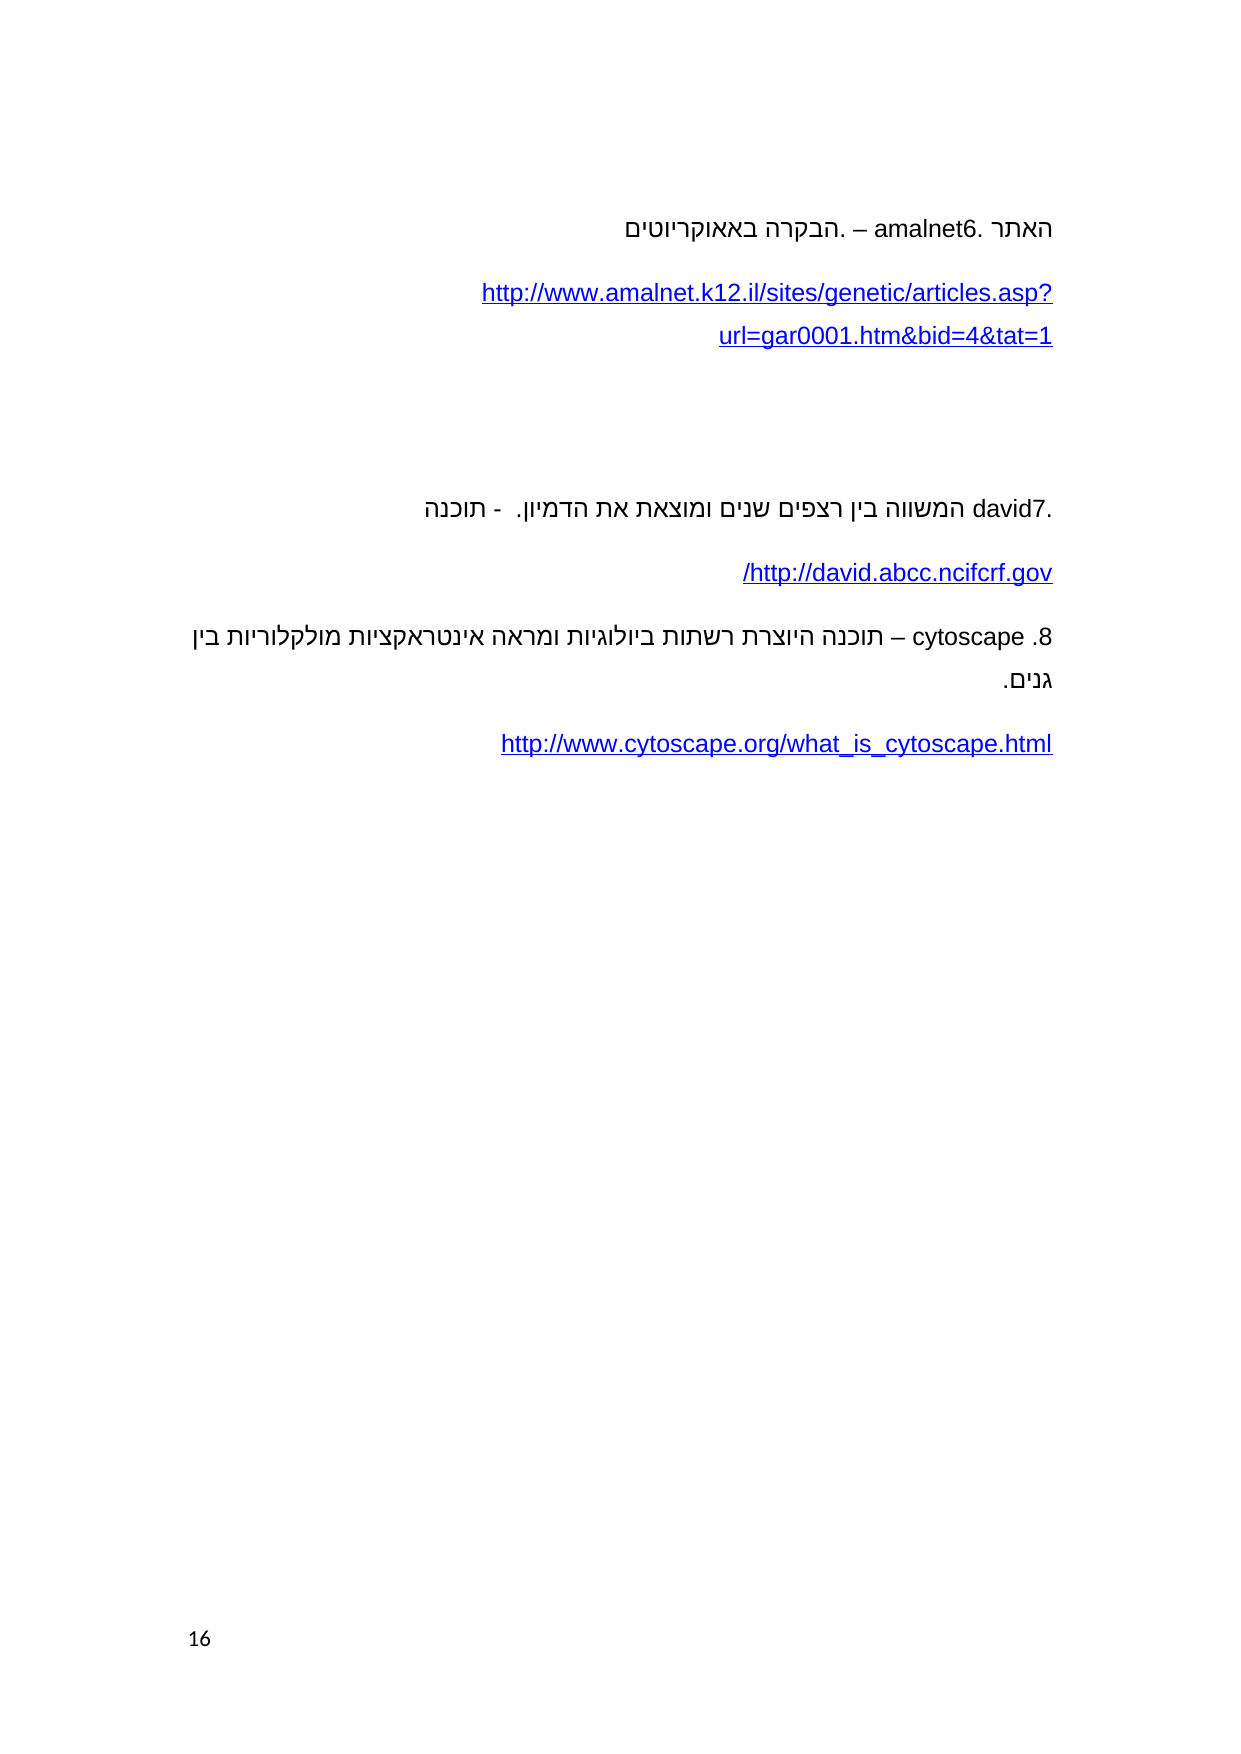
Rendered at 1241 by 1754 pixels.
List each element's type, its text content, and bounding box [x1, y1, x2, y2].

list המשווה בין רצפים שנים ומוצאת את הדמיון. - תוכנה david7. [412, 493, 1053, 522]
text cytoscape .8 – תוכנה היוצרת רשתות ביולוגיות ומראה אינטראקציות מולקלוריות בין גנים. [187, 621, 1053, 693]
text הבקרה באאוקריוטים. – amalnet6. האתר [412, 214, 1053, 243]
list http://www.amalnet.k12.il/sites/genetic/articles.asp?url=gar0001.htm&bid=4&tat=1 [412, 278, 1053, 350]
text http://david.abcc.ncifcrf.gov/ [187, 557, 1053, 586]
text http://www.cytoscape.org/what_is_cytoscape.html [187, 728, 1053, 757]
